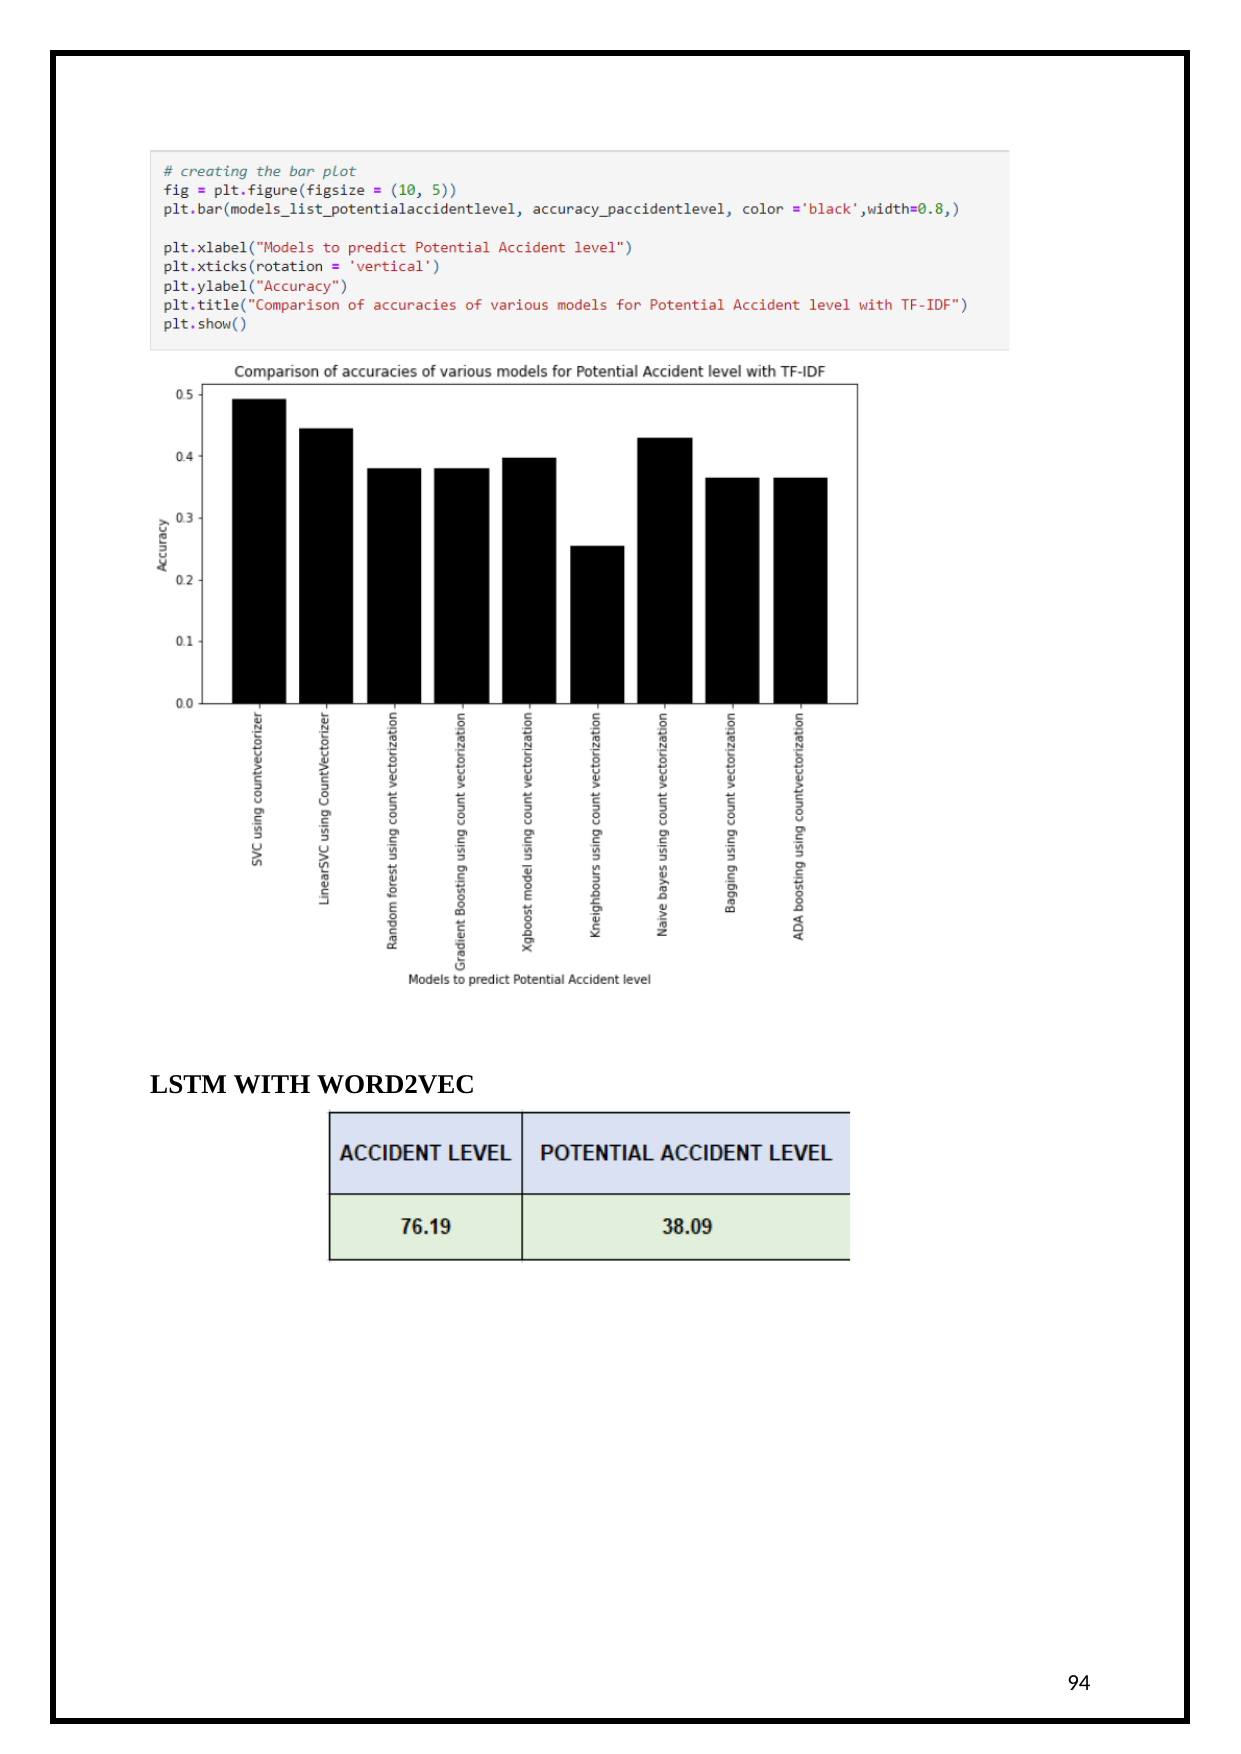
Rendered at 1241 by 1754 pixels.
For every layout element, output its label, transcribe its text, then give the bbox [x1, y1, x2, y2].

text LSTM WITH WORD2VEC [150, 1068, 1090, 1100]
picture [150, 150, 1010, 1007]
picture [326, 1109, 851, 1263]
